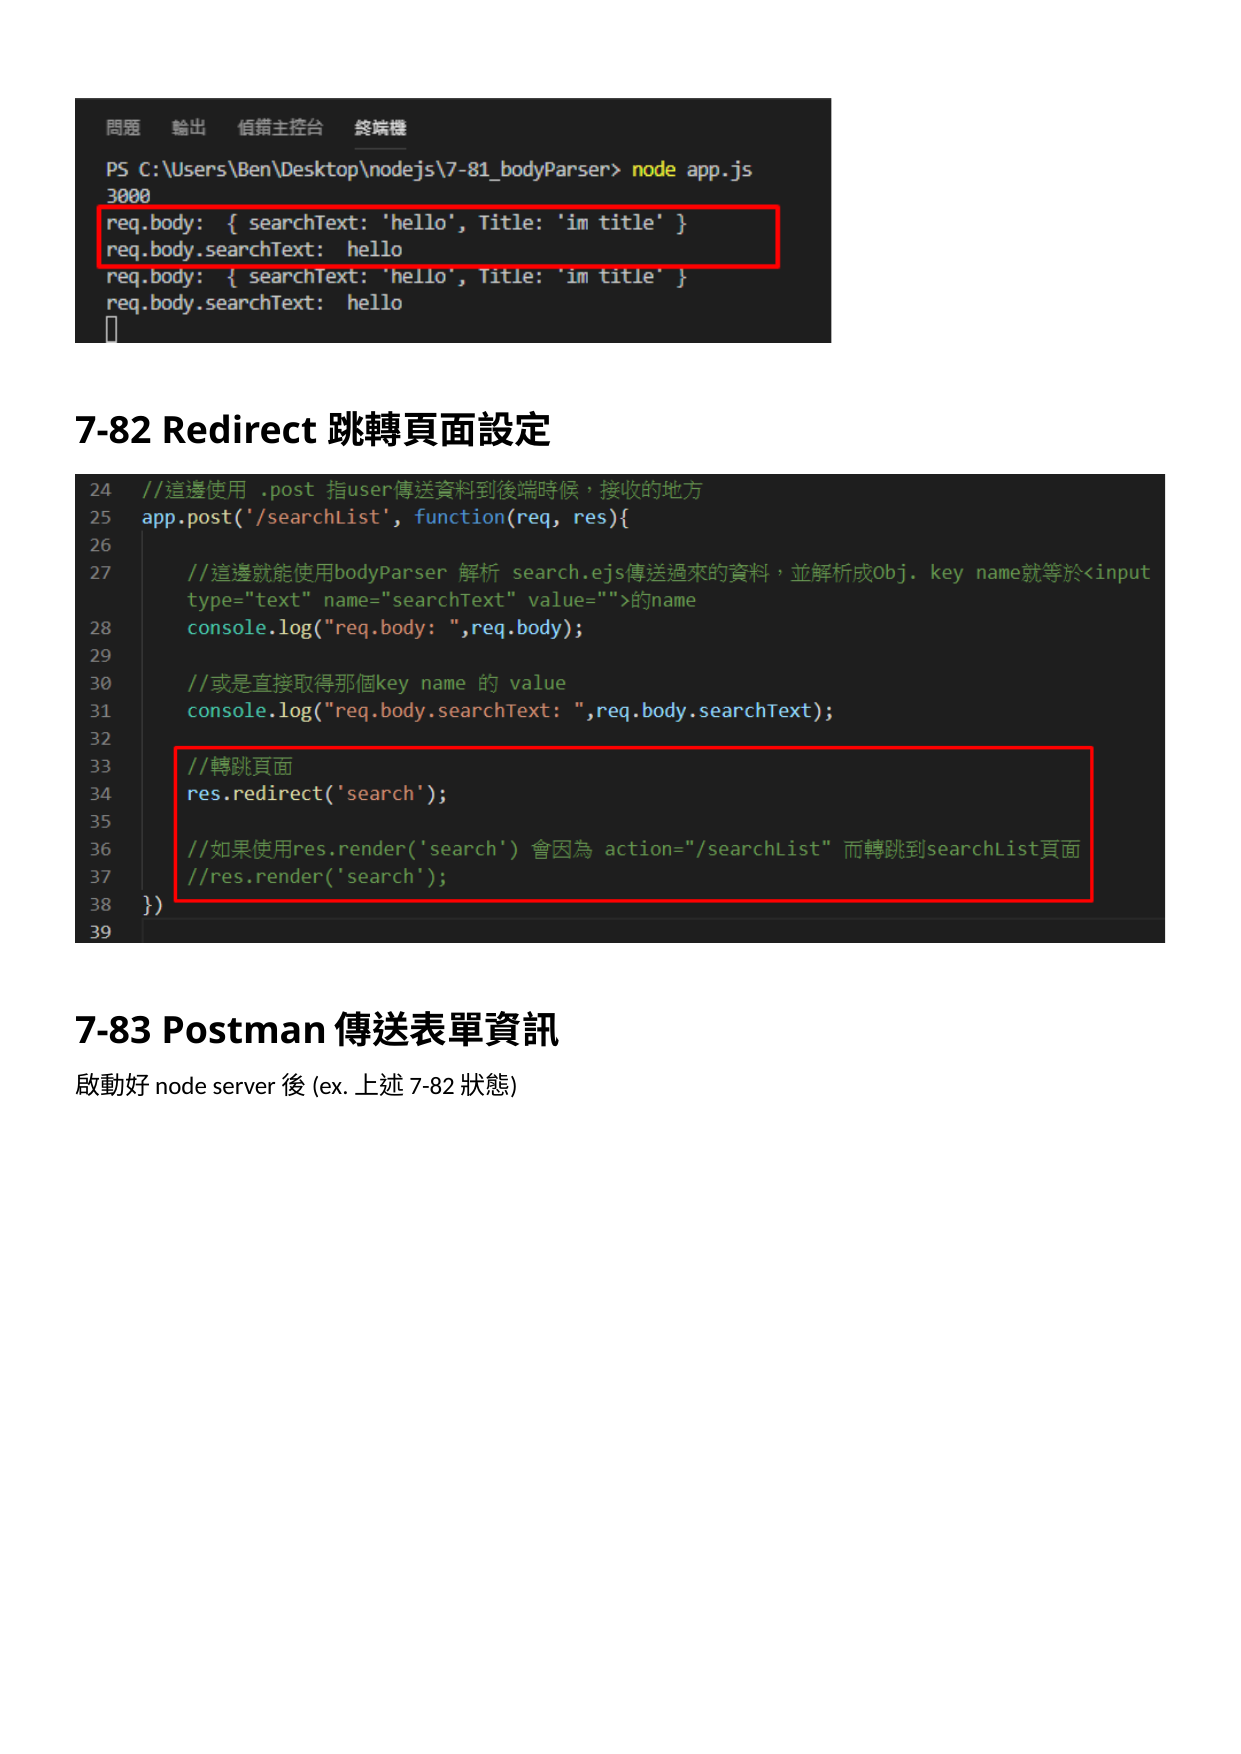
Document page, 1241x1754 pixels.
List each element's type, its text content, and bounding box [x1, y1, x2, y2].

picture [75, 98, 832, 343]
subtitle 7-83 Postman傳送表單資訊 [75, 989, 1165, 1064]
picture [75, 474, 1166, 943]
text 啟動好node server後 (ex. 上述7-82狀態) [75, 1064, 1165, 1102]
subtitle 7-82 Redirect 跳轉頁面設定 [75, 389, 1165, 464]
